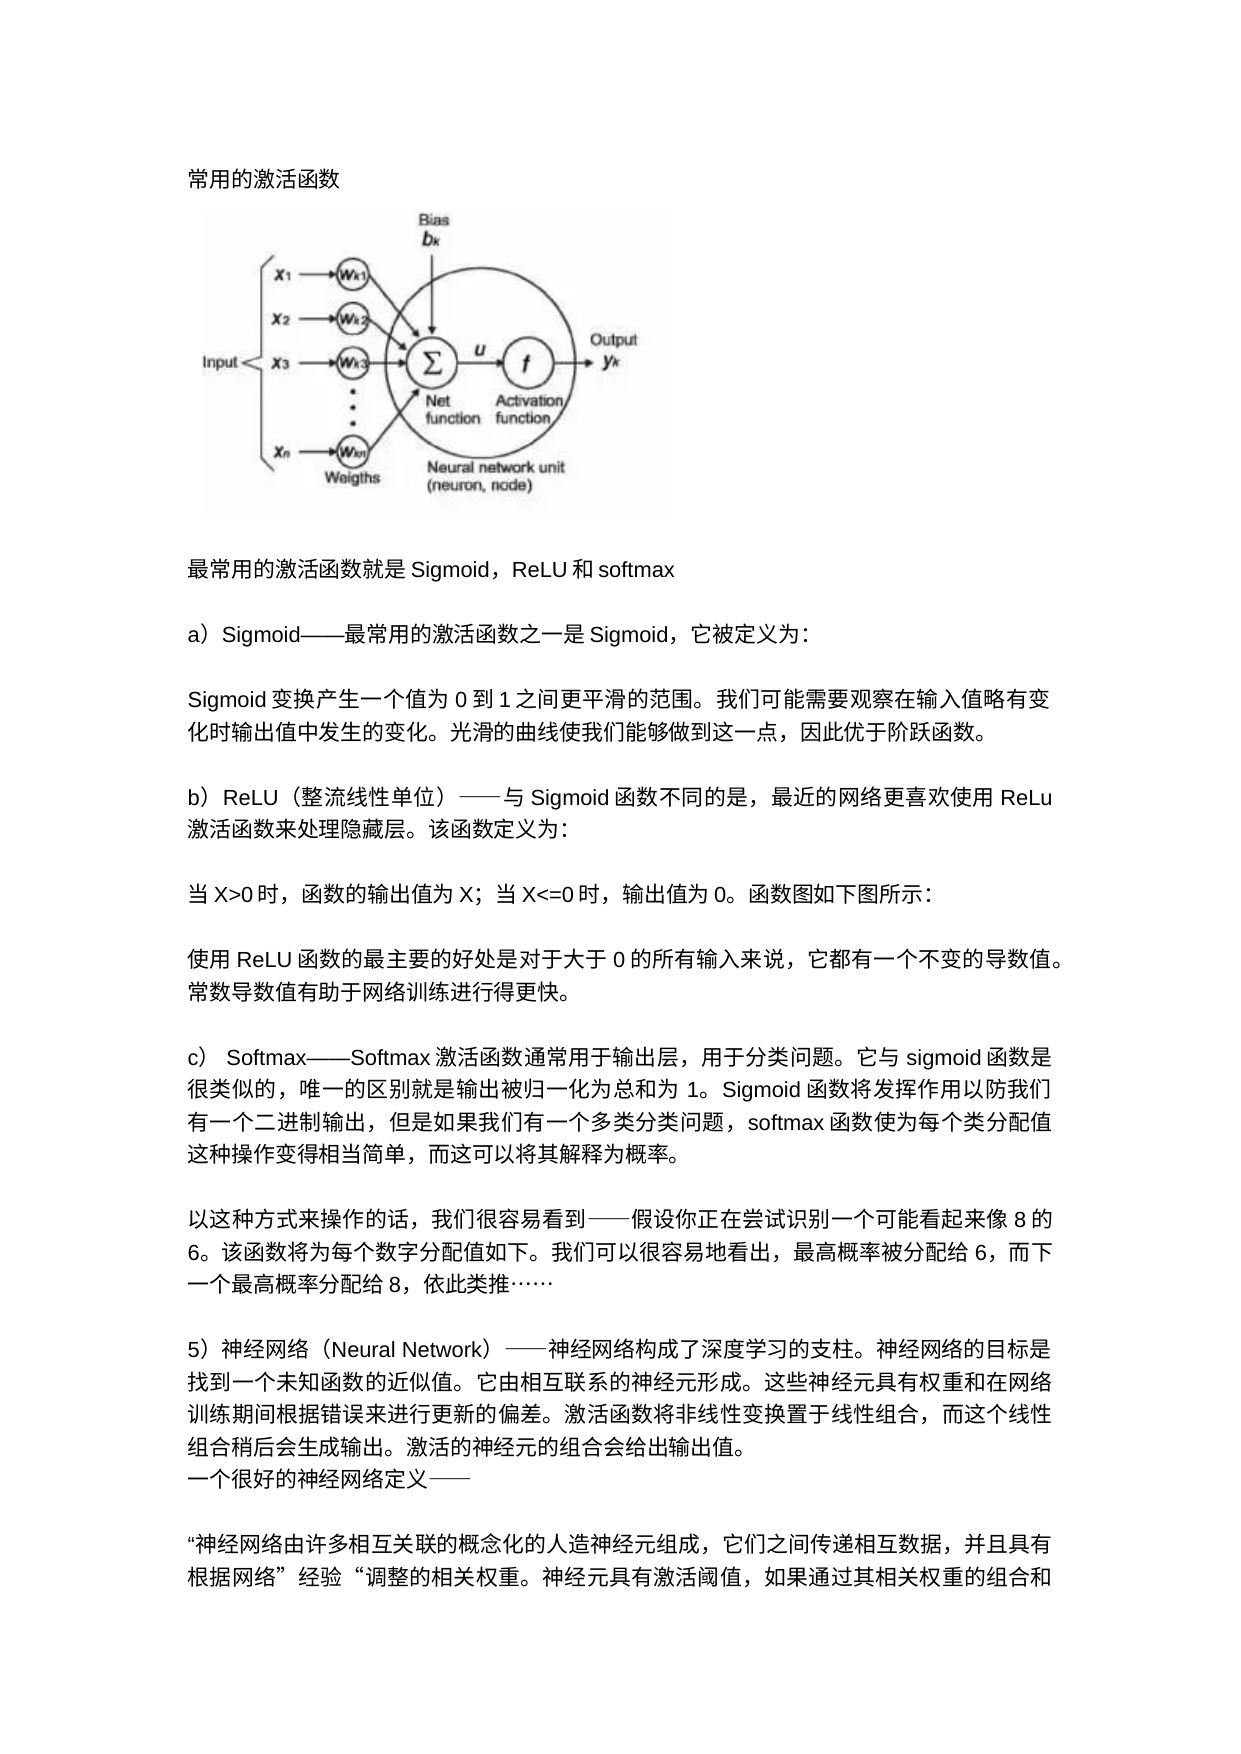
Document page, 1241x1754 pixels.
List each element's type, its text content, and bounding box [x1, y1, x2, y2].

list 当X>0时，函数的输出值为X；当X<=0时，输出值为0。函数图如下图所示： [187, 877, 1053, 909]
list 最常用的激活函数就是Sigmoid，ReLU和softmax [187, 552, 1053, 584]
picture [187, 194, 757, 545]
list 使用ReLU函数的最主要的好处是对于大于0的所有输入来说，它都有一个不变的导数值。常数导数值有助于网络训练进行得更快。 [187, 942, 1053, 1007]
list 以这种方式来操作的话，我们很容易看到——假设你正在尝试识别一个可能看起来像8的6。该函数将为每个数字分配值如下。我们可以很容易地看出，最高概率被分配给6，而下一个最高概率分配给8，依此类推…… [187, 1202, 1053, 1299]
list a）Sigmoid——最常用的激活函数之一是Sigmoid，它被定义为： [187, 617, 1053, 649]
list Sigmoid变换产生一个值为0到1之间更平滑的范围。我们可能需要观察在输入值略有变化时输出值中发生的变化。光滑的曲线使我们能够做到这一点，因此优于阶跃函数。 [187, 682, 1053, 747]
list 5）神经网络（Neural Network）——神经网络构成了深度学习的支柱。神经网络的目标是找到一个未知函数的近似值。它由相互联系的神经元形成。这些神经元具有权重和在网络训练期间根据错误来进行更新的偏差。激活函数将非线性变换置于线性组合，而这个线性组合稍后会生成输出。激活的神经元的组合会给出输出值。 [187, 1332, 1053, 1462]
list 常用的激活函数 [187, 162, 1053, 194]
list 一个很好的神经网络定义—— [187, 1462, 1053, 1494]
list b）ReLU（整流线性单位）——与Sigmoid函数不同的是，最近的网络更喜欢使用ReLu激活函数来处理隐藏层。该函数定义为： [187, 779, 1053, 844]
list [187, 1527, 1053, 1592]
list c） Softmax——Softmax激活函数通常用于输出层，用于分类问题。它与sigmoid函数是很类似的，唯一的区别就是输出被归一化为总和为1。Sigmoid函数将发挥作用以防我们有一个二进制输出，但是如果我们有一个多类分类问题，softmax函数使为每个类分配值这种操作变得相当简单，而这可以将其解释为概率。 [187, 1039, 1053, 1169]
